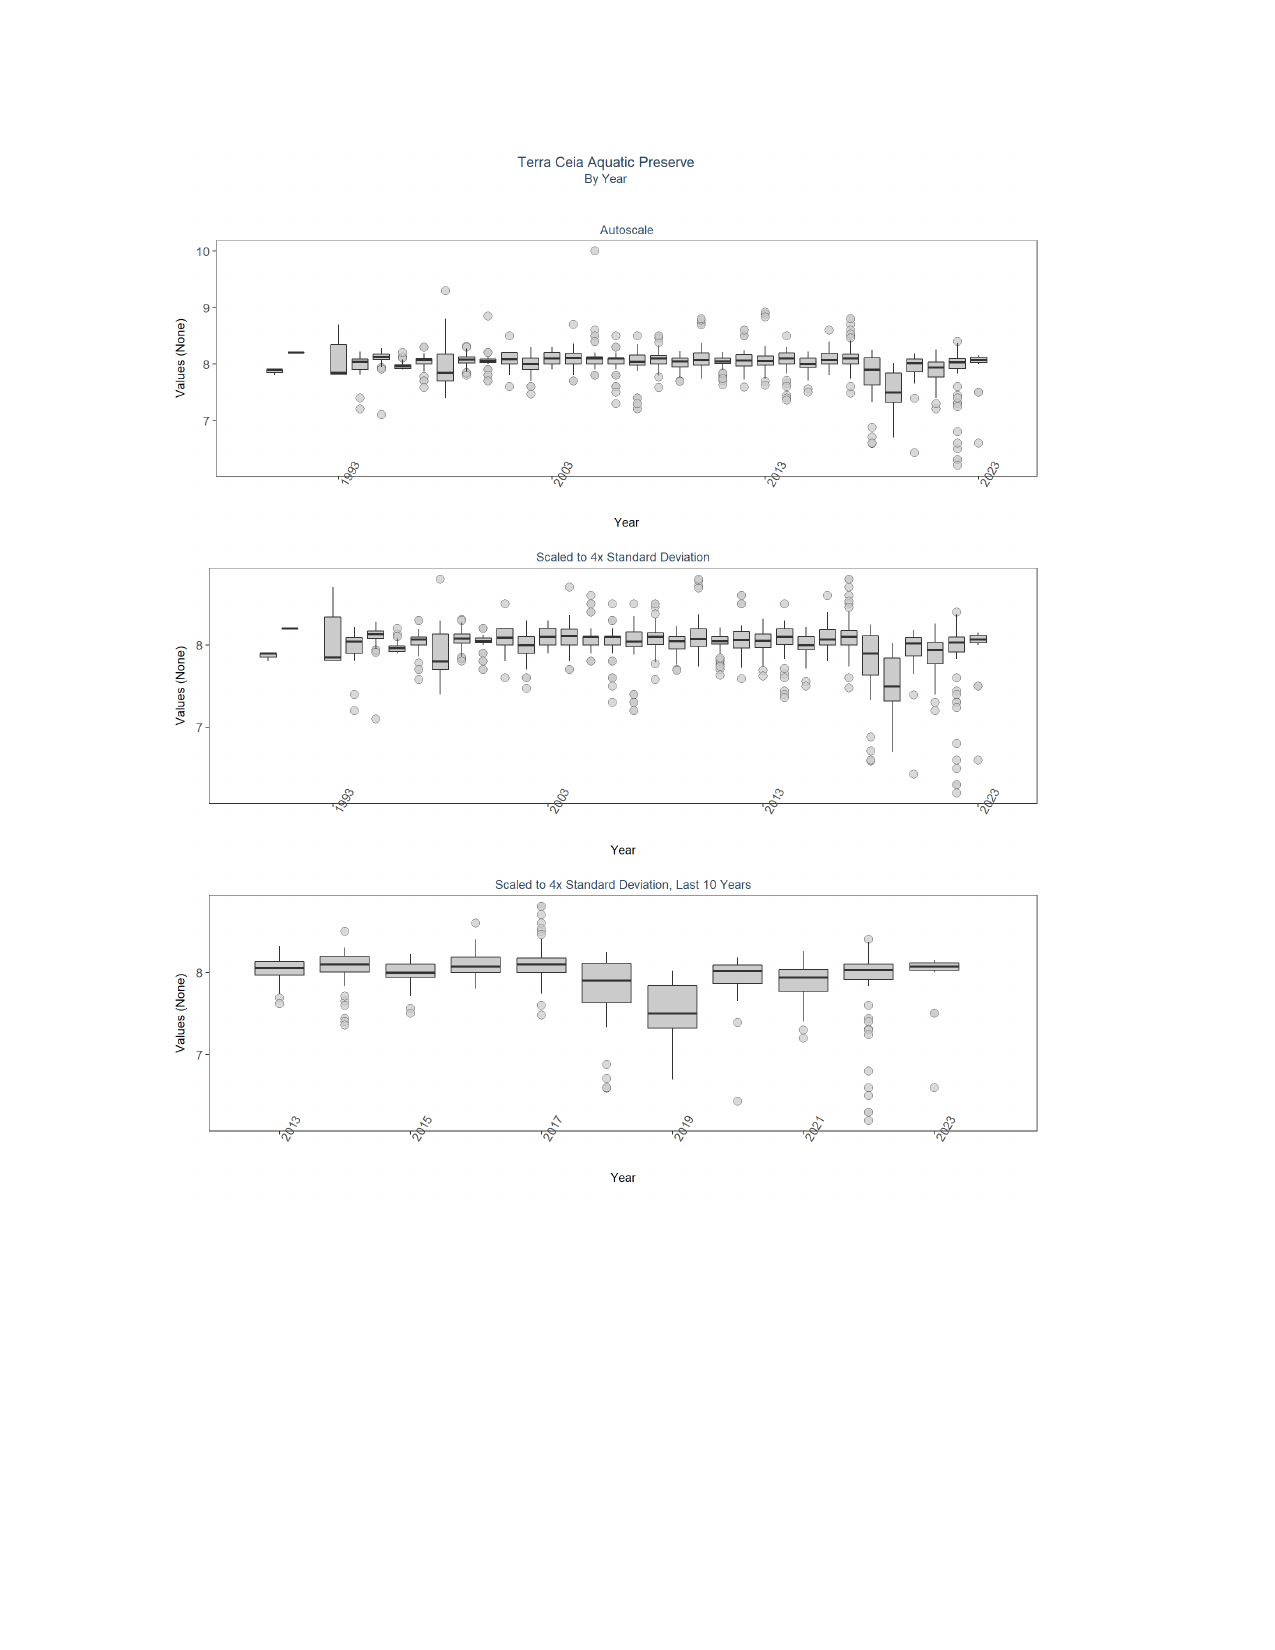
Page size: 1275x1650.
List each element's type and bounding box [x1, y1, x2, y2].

picture [168, 150, 1044, 1200]
